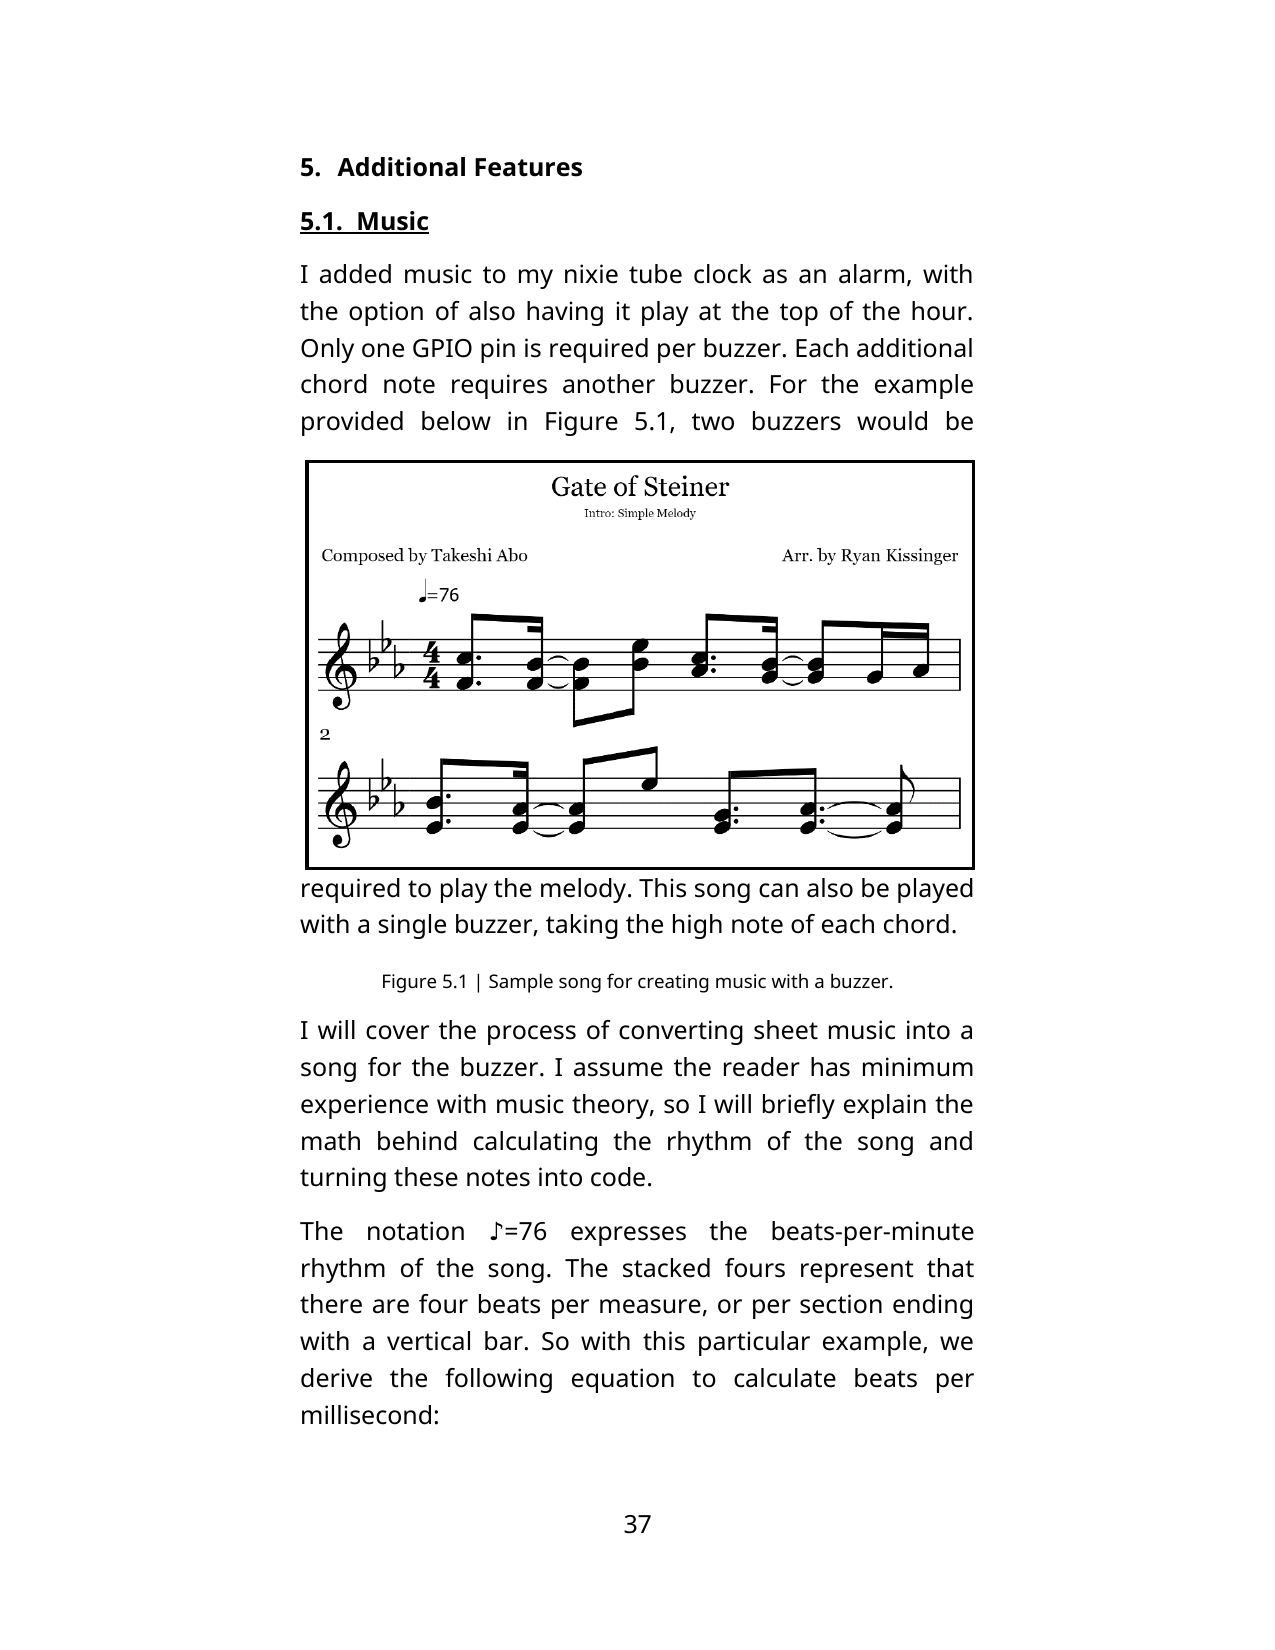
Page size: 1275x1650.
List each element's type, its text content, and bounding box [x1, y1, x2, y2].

text Figure 5.1 | Sample song for creating music with a buzzer. [330, 969, 945, 994]
subtitle Additional Features [300, 150, 975, 184]
picture [309, 463, 972, 867]
text I will cover the process of converting sheet music into a song for the buzzer. I assume the reader has minimum experience with music theory, so I will briefly explain the math behind calculating the rhythm of the song and turning these notes into code. [300, 1013, 975, 1194]
subtitle Music [300, 203, 975, 237]
text The notation ♪=76 expresses the beats-per-minute rhythm of the song. The stacked fours represent that there are four beats per measure, or per section ending with a vertical bar. So with this particular example, we derive the following equation to calculate beats per millisecond: [300, 1213, 975, 1431]
